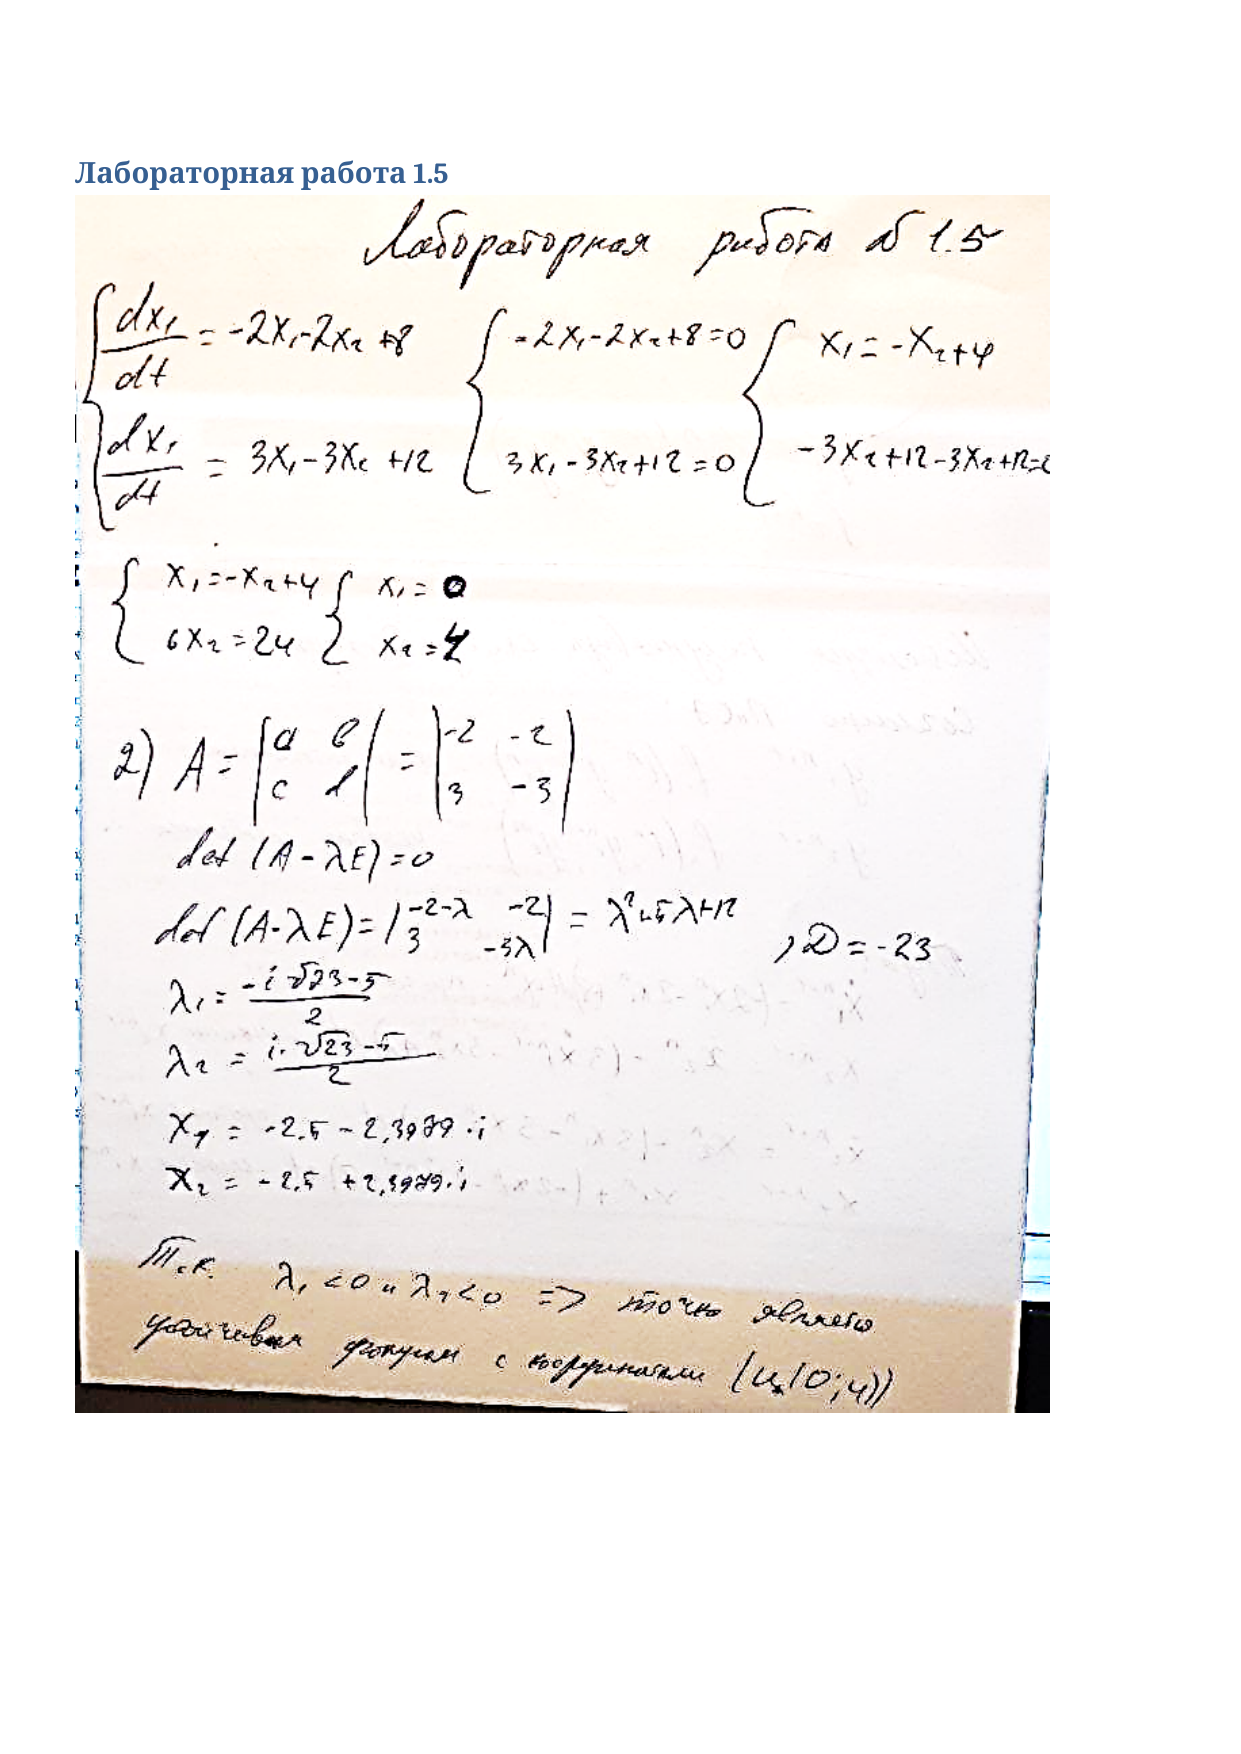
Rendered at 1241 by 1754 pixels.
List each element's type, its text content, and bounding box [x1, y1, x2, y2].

picture [75, 195, 1050, 1413]
subtitle Лабораторная работа 1.5 [75, 157, 1165, 191]
